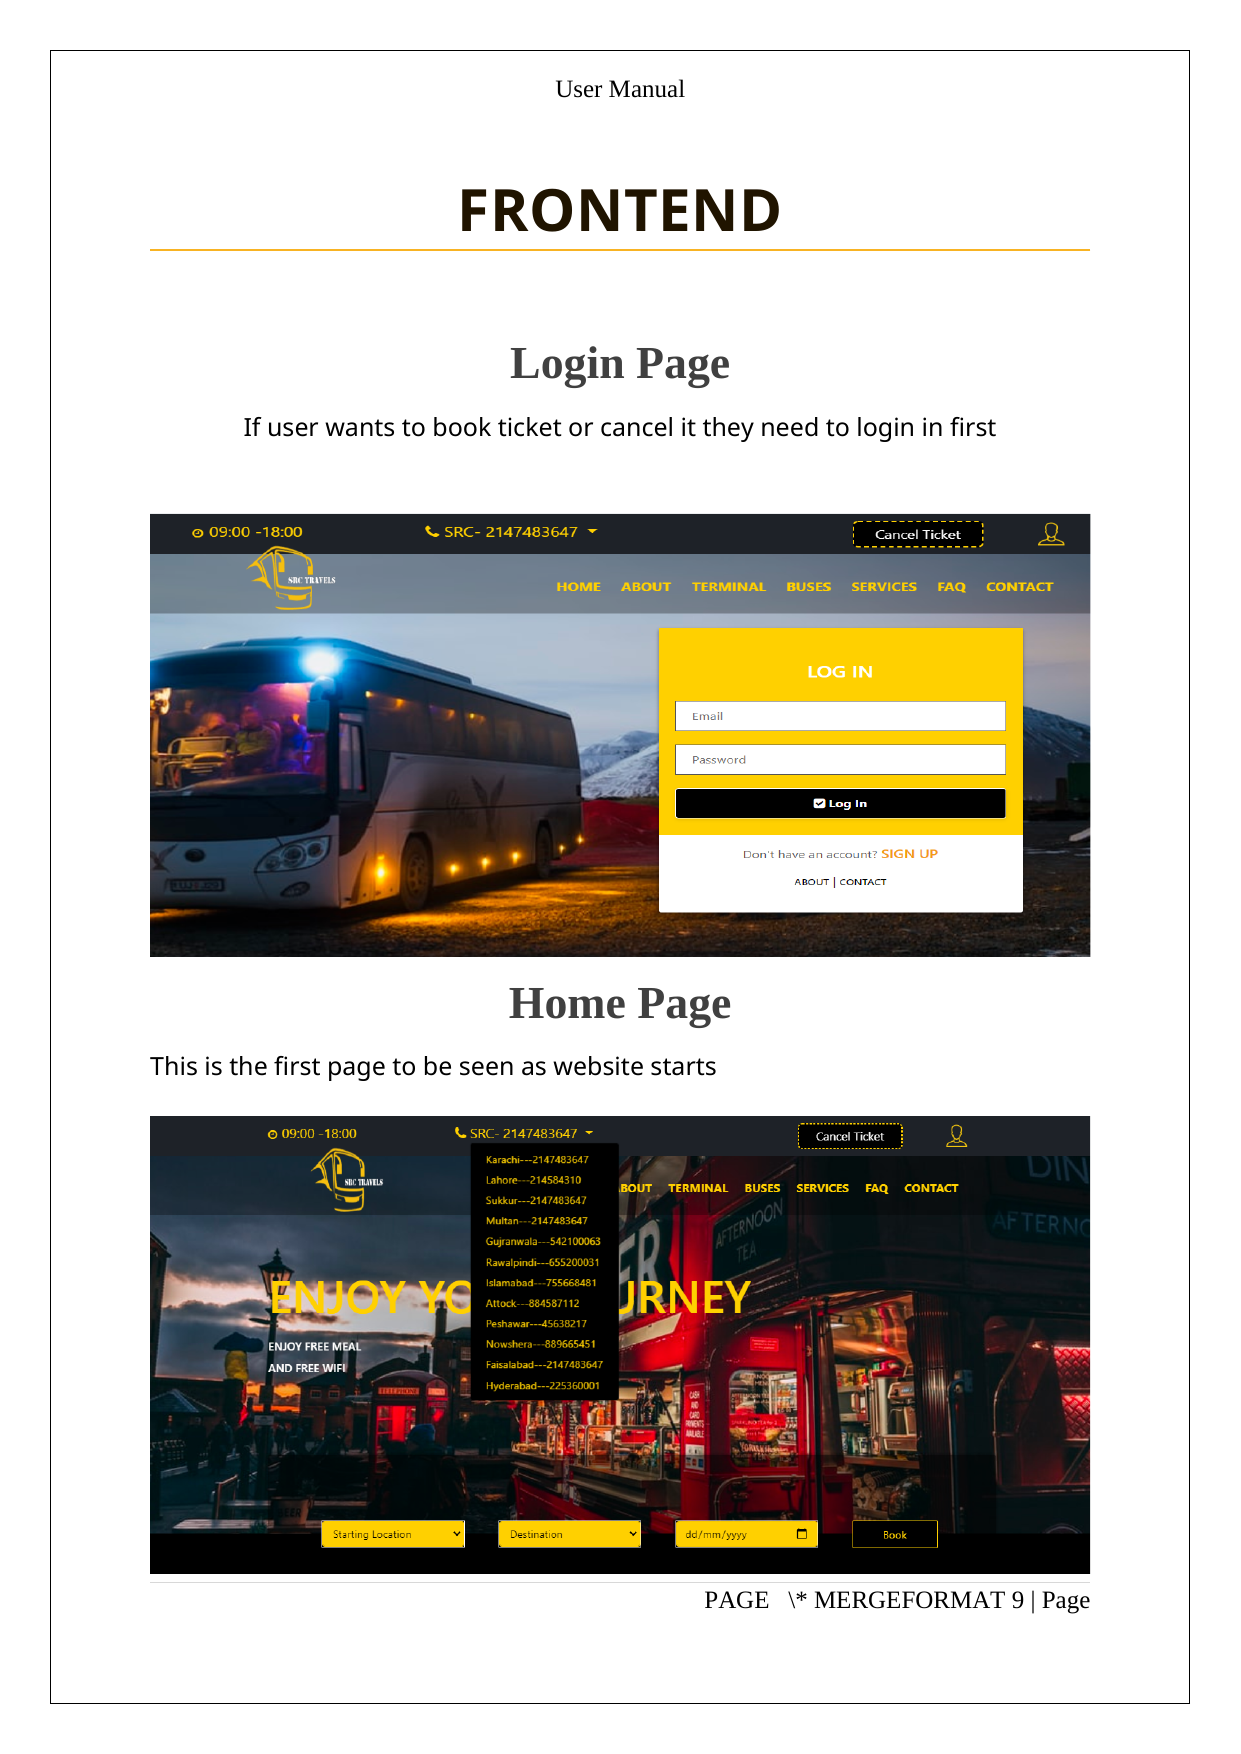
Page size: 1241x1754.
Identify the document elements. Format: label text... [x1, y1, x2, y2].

title FRONTEND [150, 169, 1090, 249]
picture [150, 1116, 1091, 1574]
text If user wants to book ticket or cancel it they need to login in first [150, 409, 1090, 444]
text Home Page [150, 975, 1090, 1028]
text Login Page [150, 336, 1090, 389]
picture [150, 512, 1091, 957]
text This is the first page to be seen as website starts [150, 1049, 1090, 1083]
